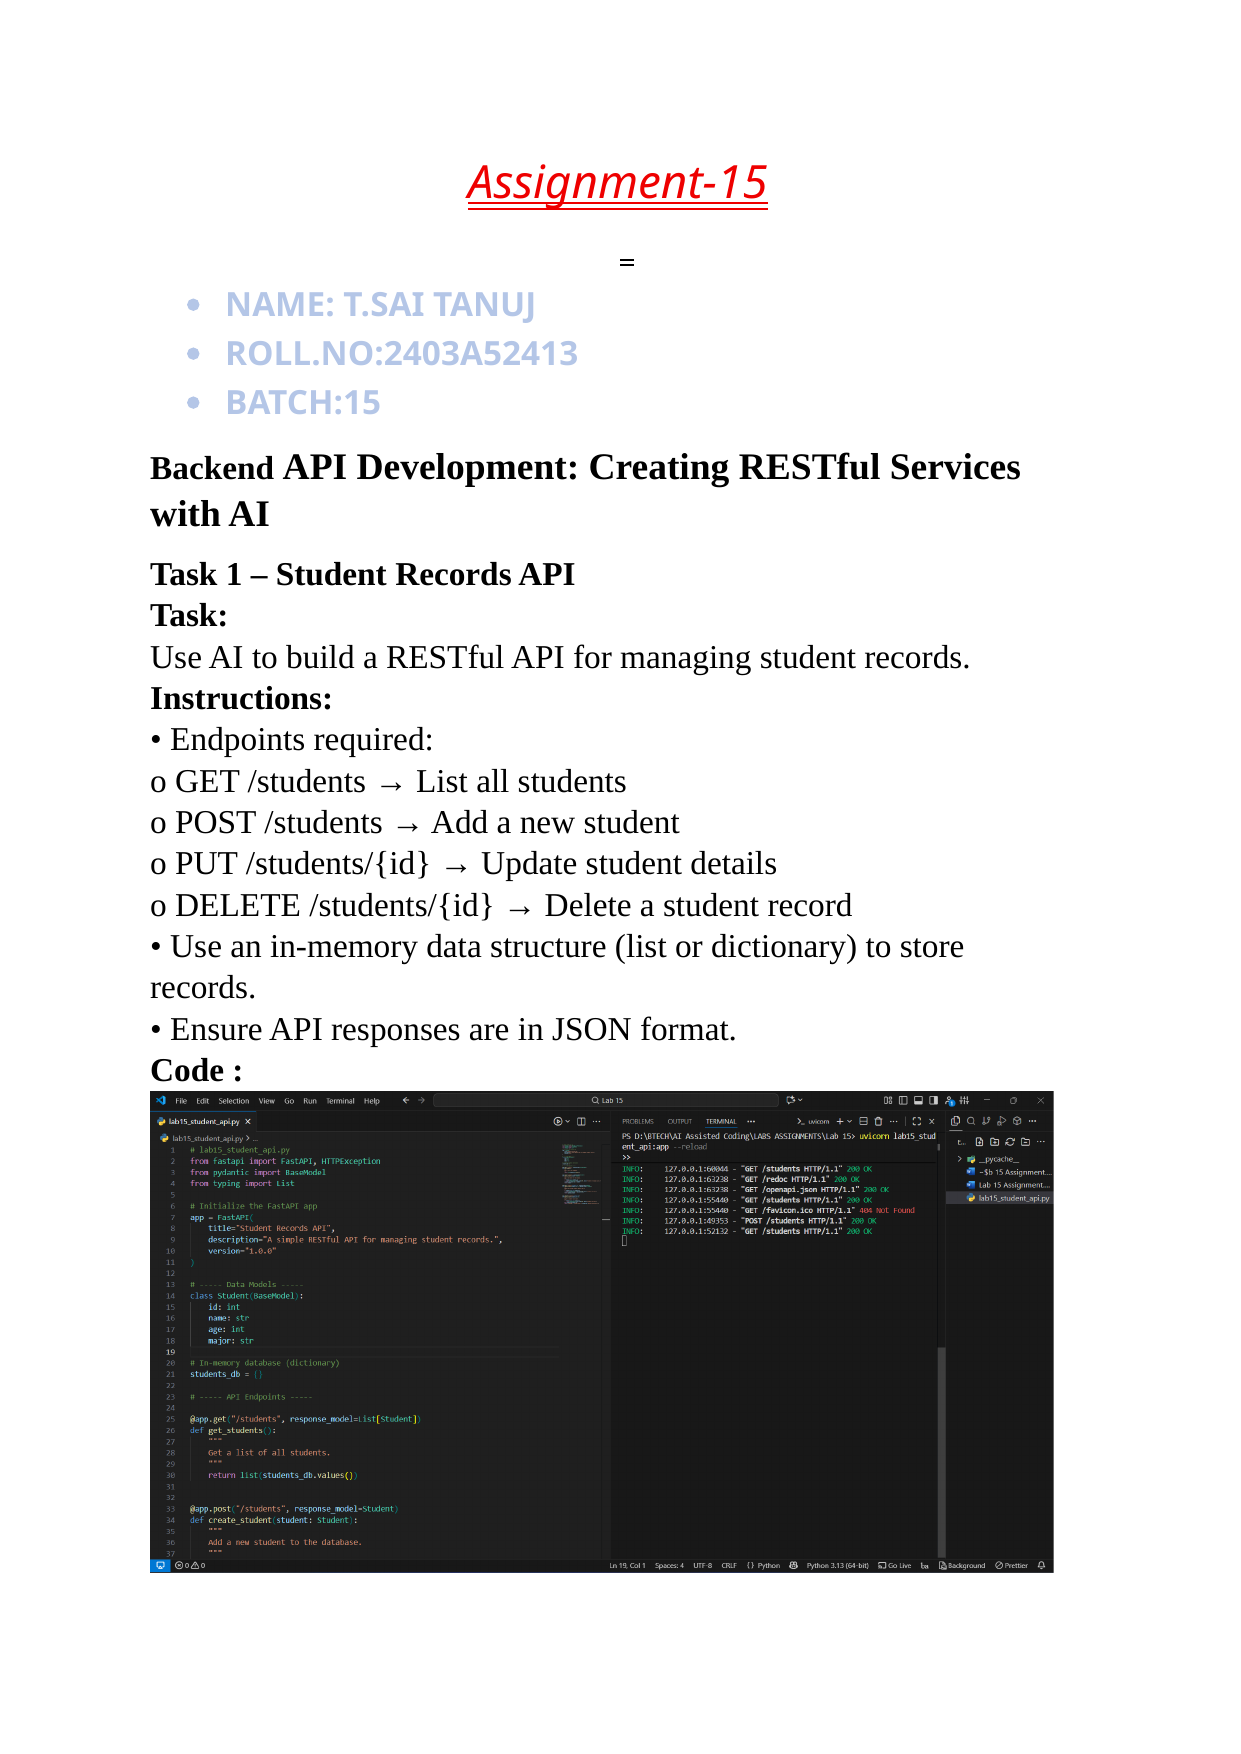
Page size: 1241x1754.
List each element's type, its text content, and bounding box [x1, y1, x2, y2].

list BATCH:15 [187, 379, 1090, 424]
picture [150, 1091, 1054, 1573]
list NAME: T.SAI TANUJ [187, 281, 1090, 326]
list ROLL.NO:2403A52413 [187, 330, 1090, 375]
text Backend API Development: Creating RESTful Services with AI [150, 444, 1090, 534]
text Assignment-15 [150, 150, 1090, 212]
